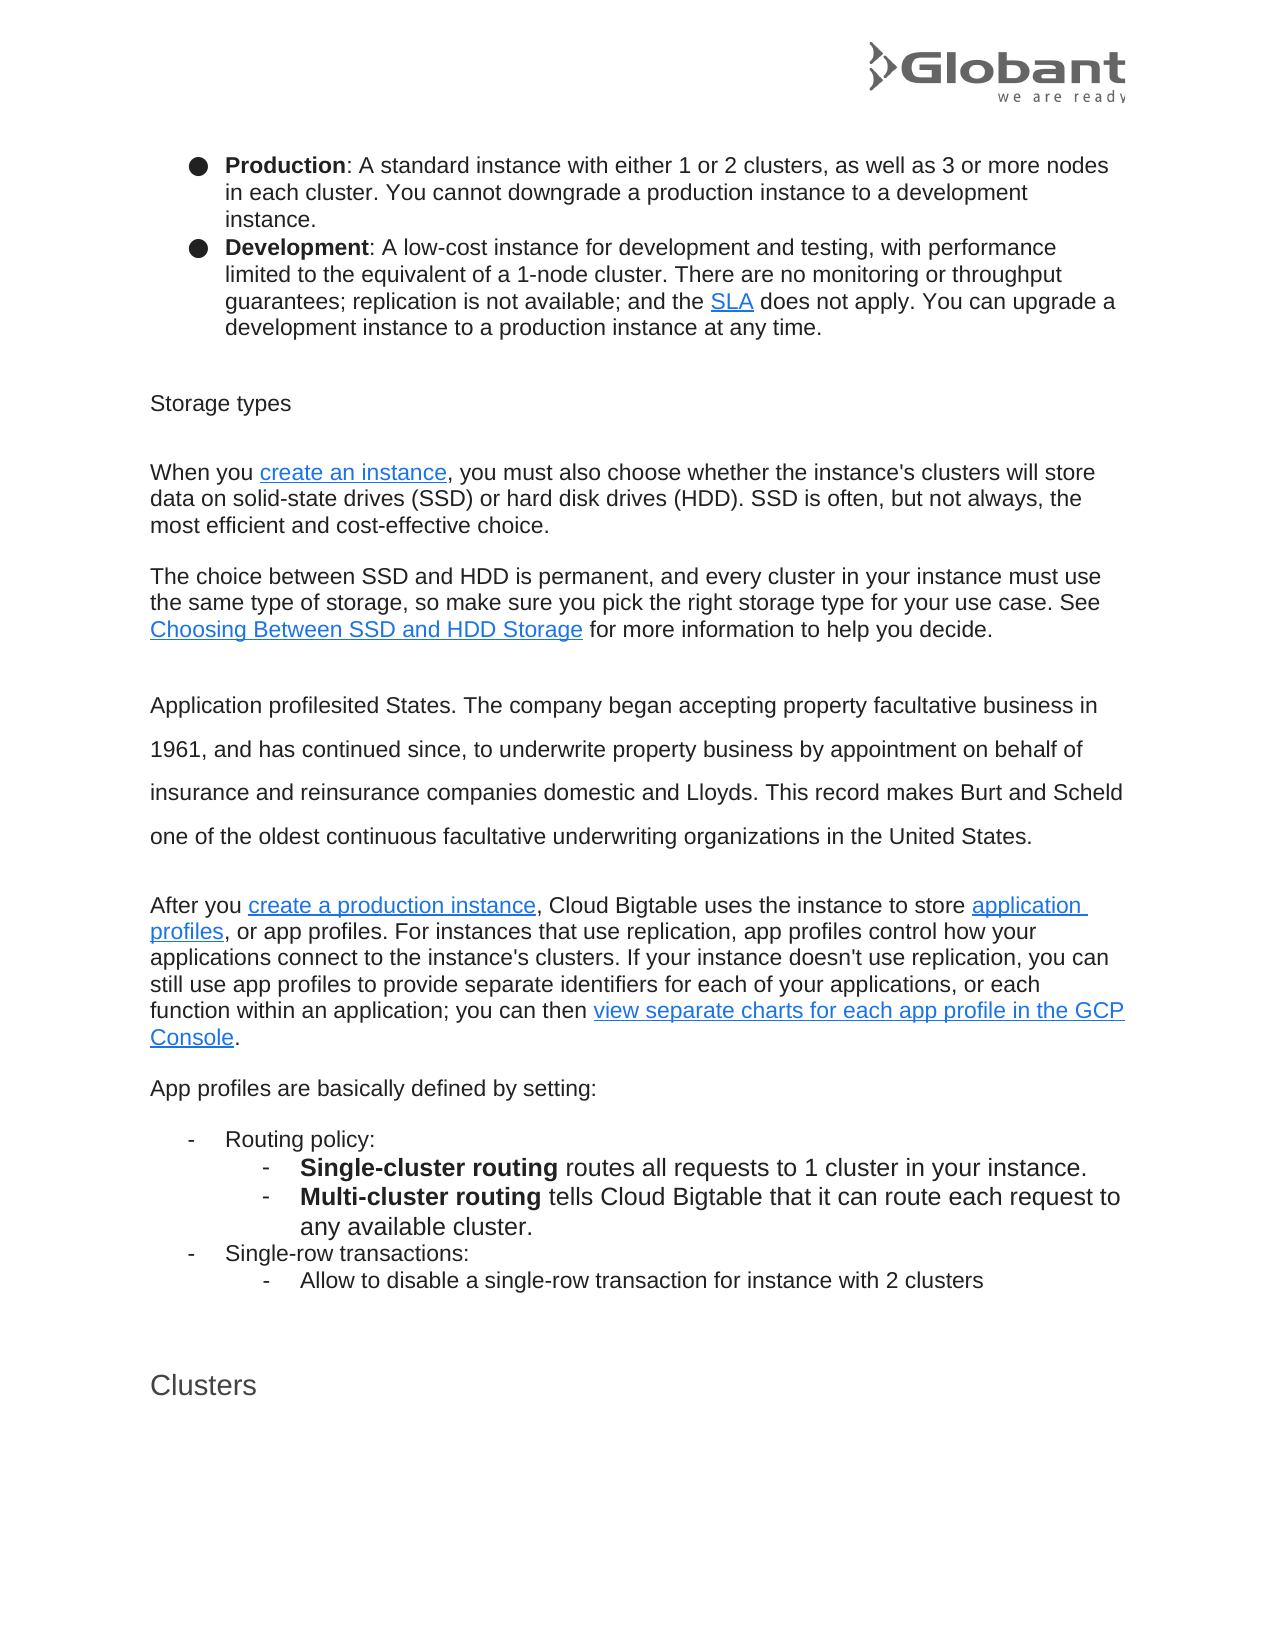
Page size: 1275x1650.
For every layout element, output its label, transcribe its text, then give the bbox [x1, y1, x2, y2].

list Single-cluster routing routes all requests to 1 cluster in your instance. [262, 1152, 1125, 1182]
picture [869, 41, 1125, 103]
text The choice between SSD and HDD is permanent, and every cluster in your instance must use the same type of storage, so make sure you pick the right storage type for your use case. See Choosing Between SSD and HDD Storage for more information to help you decide. [150, 563, 1125, 642]
text App profiles are basically defined by setting: [150, 1075, 1125, 1101]
subtitle Application profilesited States. The company began accepting property facultative business in 1961, and has continued since, to underwrite property business by appointment on behalf of insurance and reinsurance companies domestic and Lloyds. This record makes Burt and Scheld one of the oldest continuous facultative underwriting organizations in the United States. [150, 692, 1125, 849]
list Single-row transactions: [187, 1240, 1125, 1267]
list Allow to disable a single-row transaction for instance with 2 clusters [262, 1267, 1125, 1293]
list Development: A low-cost instance for development and testing, with performance limited to the equivalent of a 1-node cluster. There are no monitoring or throughput guarantees; replication is not available; and the SLA does not apply. You can upgrade a development instance to a production instance at any time. [187, 232, 1125, 340]
subtitle Clusters [150, 1368, 1125, 1401]
list Routing policy: [187, 1126, 1125, 1152]
text When you create an instance, you must also choose whether the instance's clusters will store data on solid-state drives (SSD) or hard disk drives (HDD). SSD is often, but not always, the most efficient and cost-effective choice. [150, 459, 1125, 538]
subtitle Storage types [150, 390, 1125, 417]
list Multi-cluster routing tells Cloud Bigtable that it can route each request to any available cluster. [262, 1182, 1125, 1240]
text After you create a production instance, Cloud Bigtable uses the instance to store application profiles, or app profiles. For instances that use replication, app profiles control how your applications connect to the instance's clusters. If your instance doesn't use replication, you can still use app profiles to provide separate identifiers for each of your applications, or each function within an application; you can then view separate charts for each app profile in the GCP Console. [150, 892, 1125, 1050]
list Production: A standard instance with either 1 or 2 clusters, as well as 3 or more nodes in each cluster. You cannot downgrade a production instance to a development instance. [187, 150, 1125, 232]
